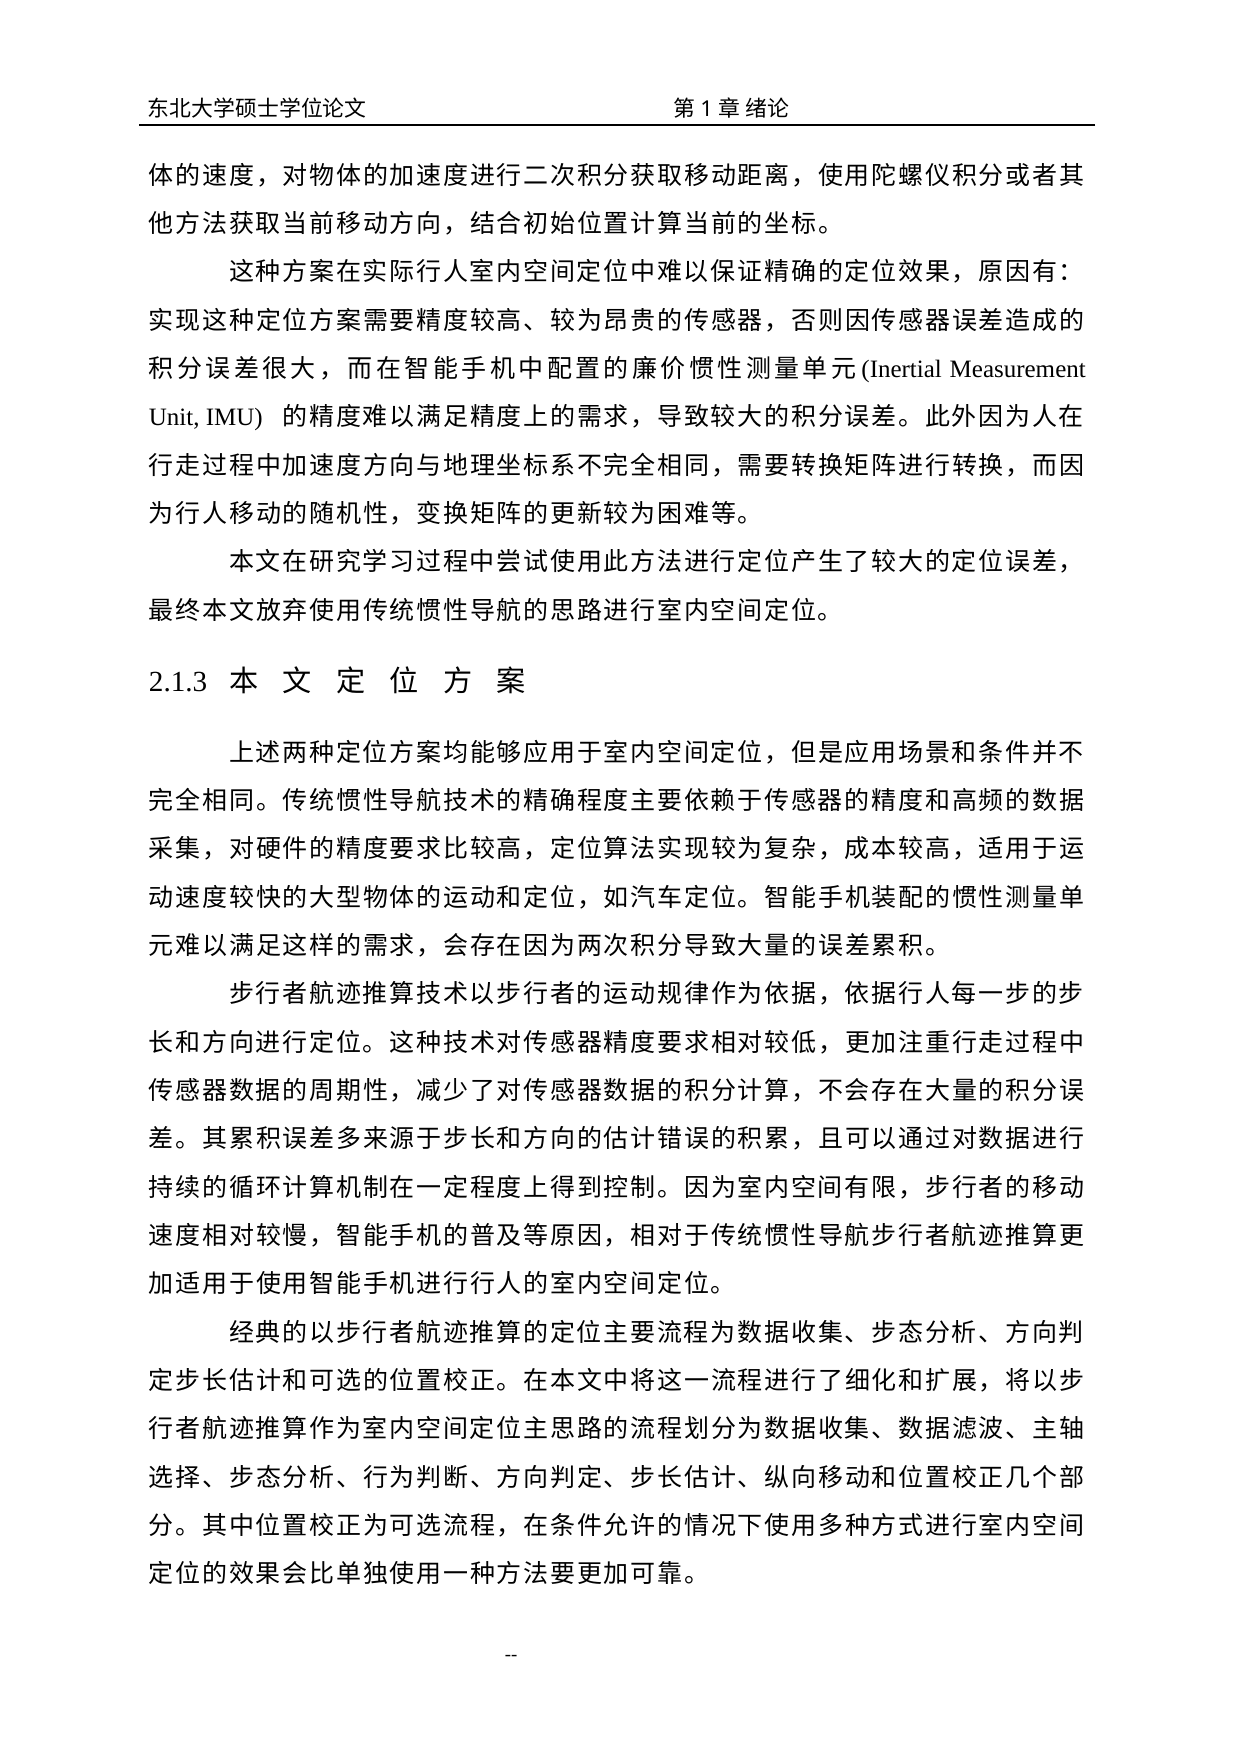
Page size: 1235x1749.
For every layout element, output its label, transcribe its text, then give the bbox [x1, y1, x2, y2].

text 步行者航迹推算技术以步行者的运动规律作为依据，依据行人每一步的步长和方向进行定位。这种技术对传感器精度要求相对较低，更加注重行走过程中传感器数据的周期性，减少了对传感器数据的积分计算，不会存在大量的积分误差。其累积误差多来源于步长和方向的估计错误的积累，且可以通过对数据进行持续的循环计算机制在一定程度上得到控制。因为室内空间有限，步行者的移动速度相对较慢，智能手机的普及等原因，相对于传统惯性导航步行者航迹推算更加适用于使用智能手机进行行人的室内空间定位。 [149, 968, 1086, 1306]
subtitle 本文定位方案 [143, 655, 1086, 703]
text 经典的以步行者航迹推算的定位主要流程为数据收集、步态分析、方向判定步长估计和可选的位置校正。在本文中将这一流程进行了细化和扩展，将以步行者航迹推算作为室内空间定位主思路的流程划分为数据收集、数据滤波、主轴选择、步态分析、行为判断、方向判定、步长估计、纵向移动和位置校正几个部分。其中位置校正为可选流程，在条件允许的情况下使用多种方式进行室内空间定位的效果会比单独使用一种方法要更加可靠。 [149, 1306, 1086, 1596]
text 上述两种定位方案均能够应用于室内空间定位，但是应用场景和条件并不完全相同。传统惯性导航技术的精确程度主要依赖于传感器的精度和高频的数据采集，对硬件的精度要求比较高，定位算法实现较为复杂，成本较高，适用于运动速度较快的大型物体的运动和定位，如汽车定位。智能手机装配的惯性测量单元难以满足这样的需求，会存在因为两次积分导致大量的误差累积。 [149, 726, 1086, 968]
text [149, 149, 1086, 246]
text 本文在研究学习过程中尝试使用此方法进行定位产生了较大的定位误差，最终本文放弃使用传统惯性导航的思路进行室内空间定位。 [149, 536, 1086, 632]
text 这种方案在实际行人室内空间定位中难以保证精确的定位效果，原因有：实现这种定位方案需要精度较高、较为昂贵的传感器，否则因传感器误差造成的积分误差很大，而在智能手机中配置的廉价惯性测量单元(Inertial Measurement Unit, IMU)的精度难以满足精度上的需求，导致较大的积分误差。此外因为人在行走过程中加速度方向与地理坐标系不完全相同，需要转换矩阵进行转换，而因为行人移动的随机性，变换矩阵的更新较为困难等。 [149, 246, 1086, 536]
